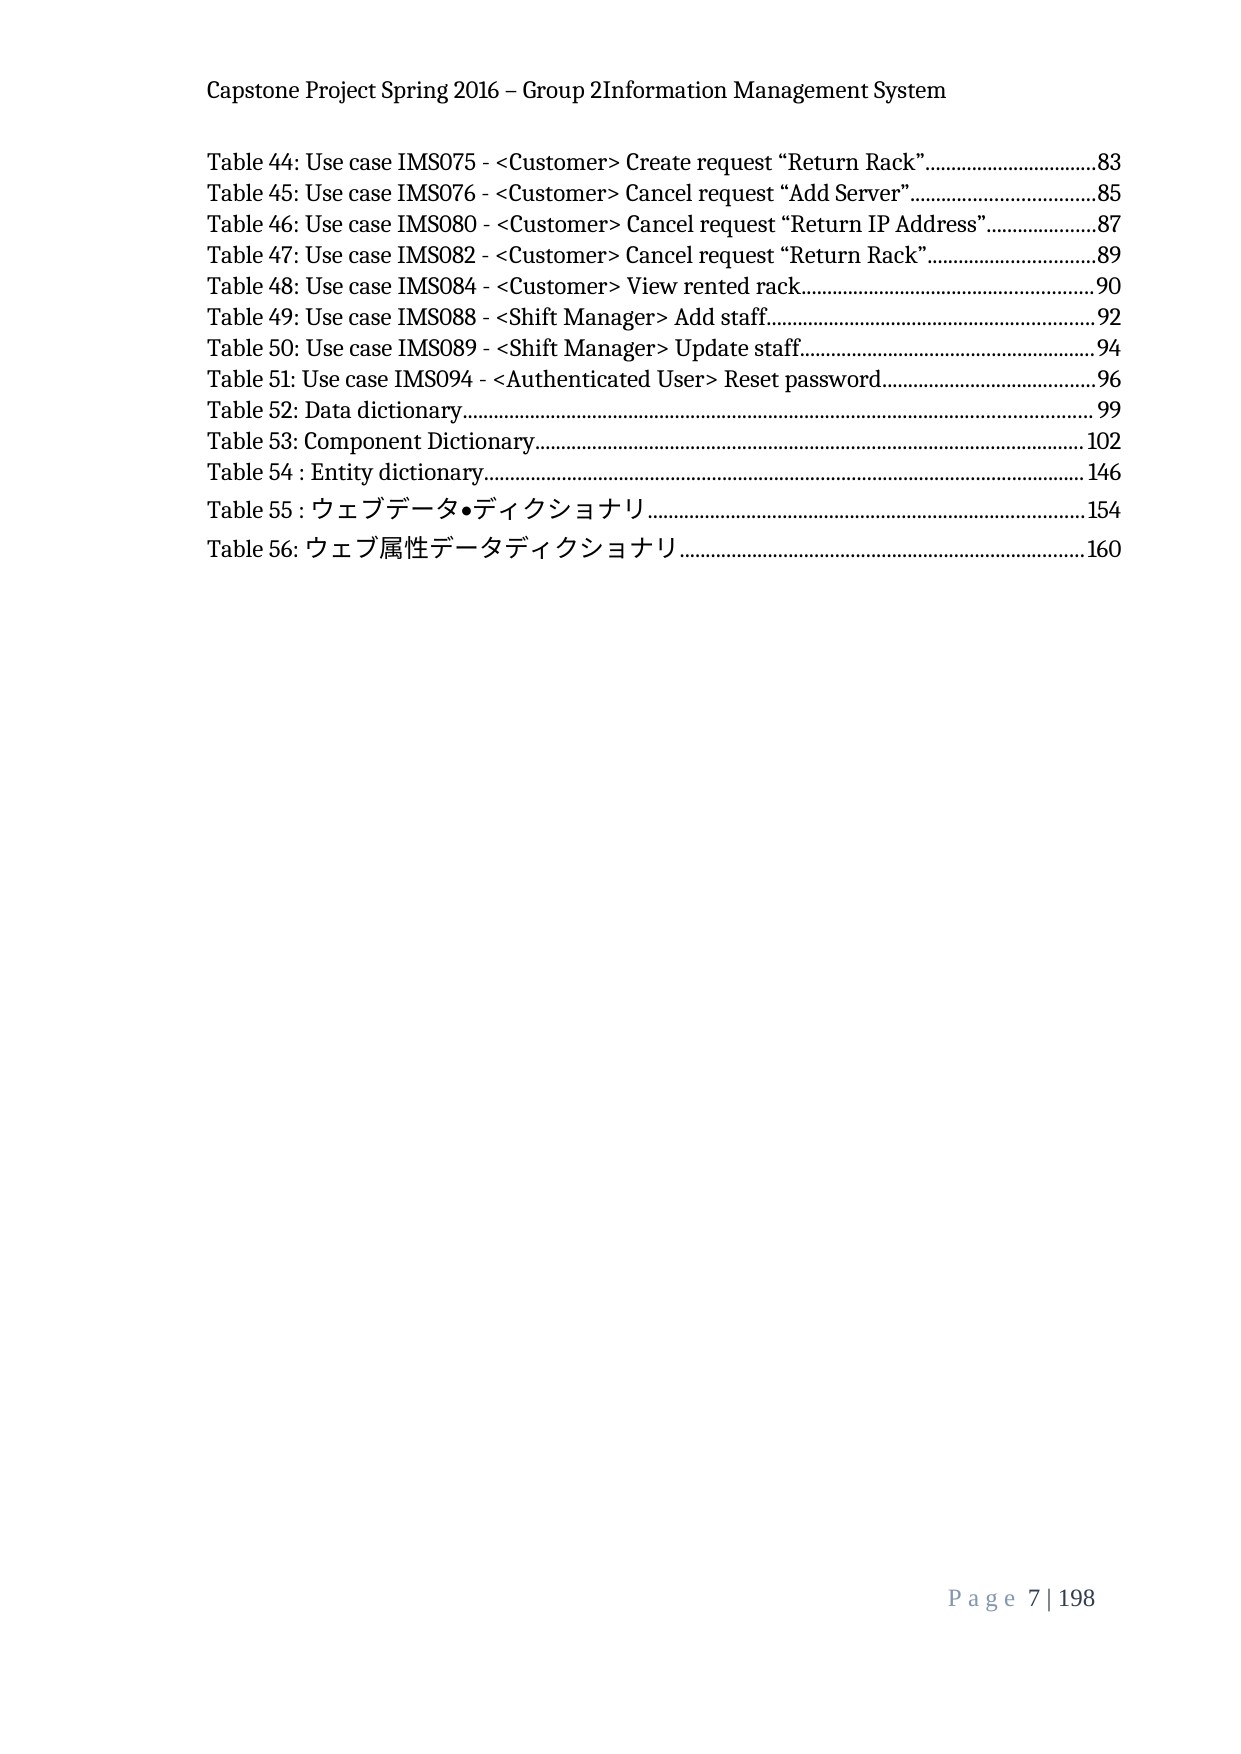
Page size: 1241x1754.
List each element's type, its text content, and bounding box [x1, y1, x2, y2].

text Table 54 : Entity dictionary 146 [207, 458, 1122, 487]
text Table 47: Use case IMS082 - <Customer> Cancel request “Return Rack” 89 [207, 241, 1122, 269]
text Table 49: Use case IMS088 - <Shift Manager> Add staff 92 [207, 303, 1122, 332]
text Table 44: Use case IMS075 - <Customer> Create request “Return Rack” 83 [207, 148, 1122, 176]
text Table 46: Use case IMS080 - <Customer> Cancel request “Return IP Address” 87 [207, 210, 1122, 238]
text Table 56: ウェブ属性データディクショナリ 160 [207, 528, 1122, 564]
text Table 55 : ウェブデータ•ディクショナリ 154 [207, 489, 1122, 525]
text Table 50: Use case IMS089 - <Shift Manager> Update staff 94 [207, 334, 1122, 363]
text Table 51: Use case IMS094 - <Authenticated User> Reset password 96 [207, 365, 1122, 394]
text Table 52: Data dictionary 99 [207, 396, 1122, 425]
text Table 45: Use case IMS076 - <Customer> Cancel request “Add Server” 85 [207, 179, 1122, 207]
text Table 53: Component Dictionary 102 [207, 427, 1122, 456]
text Table 48: Use case IMS084 - <Customer> View rented rack 90 [207, 272, 1122, 301]
